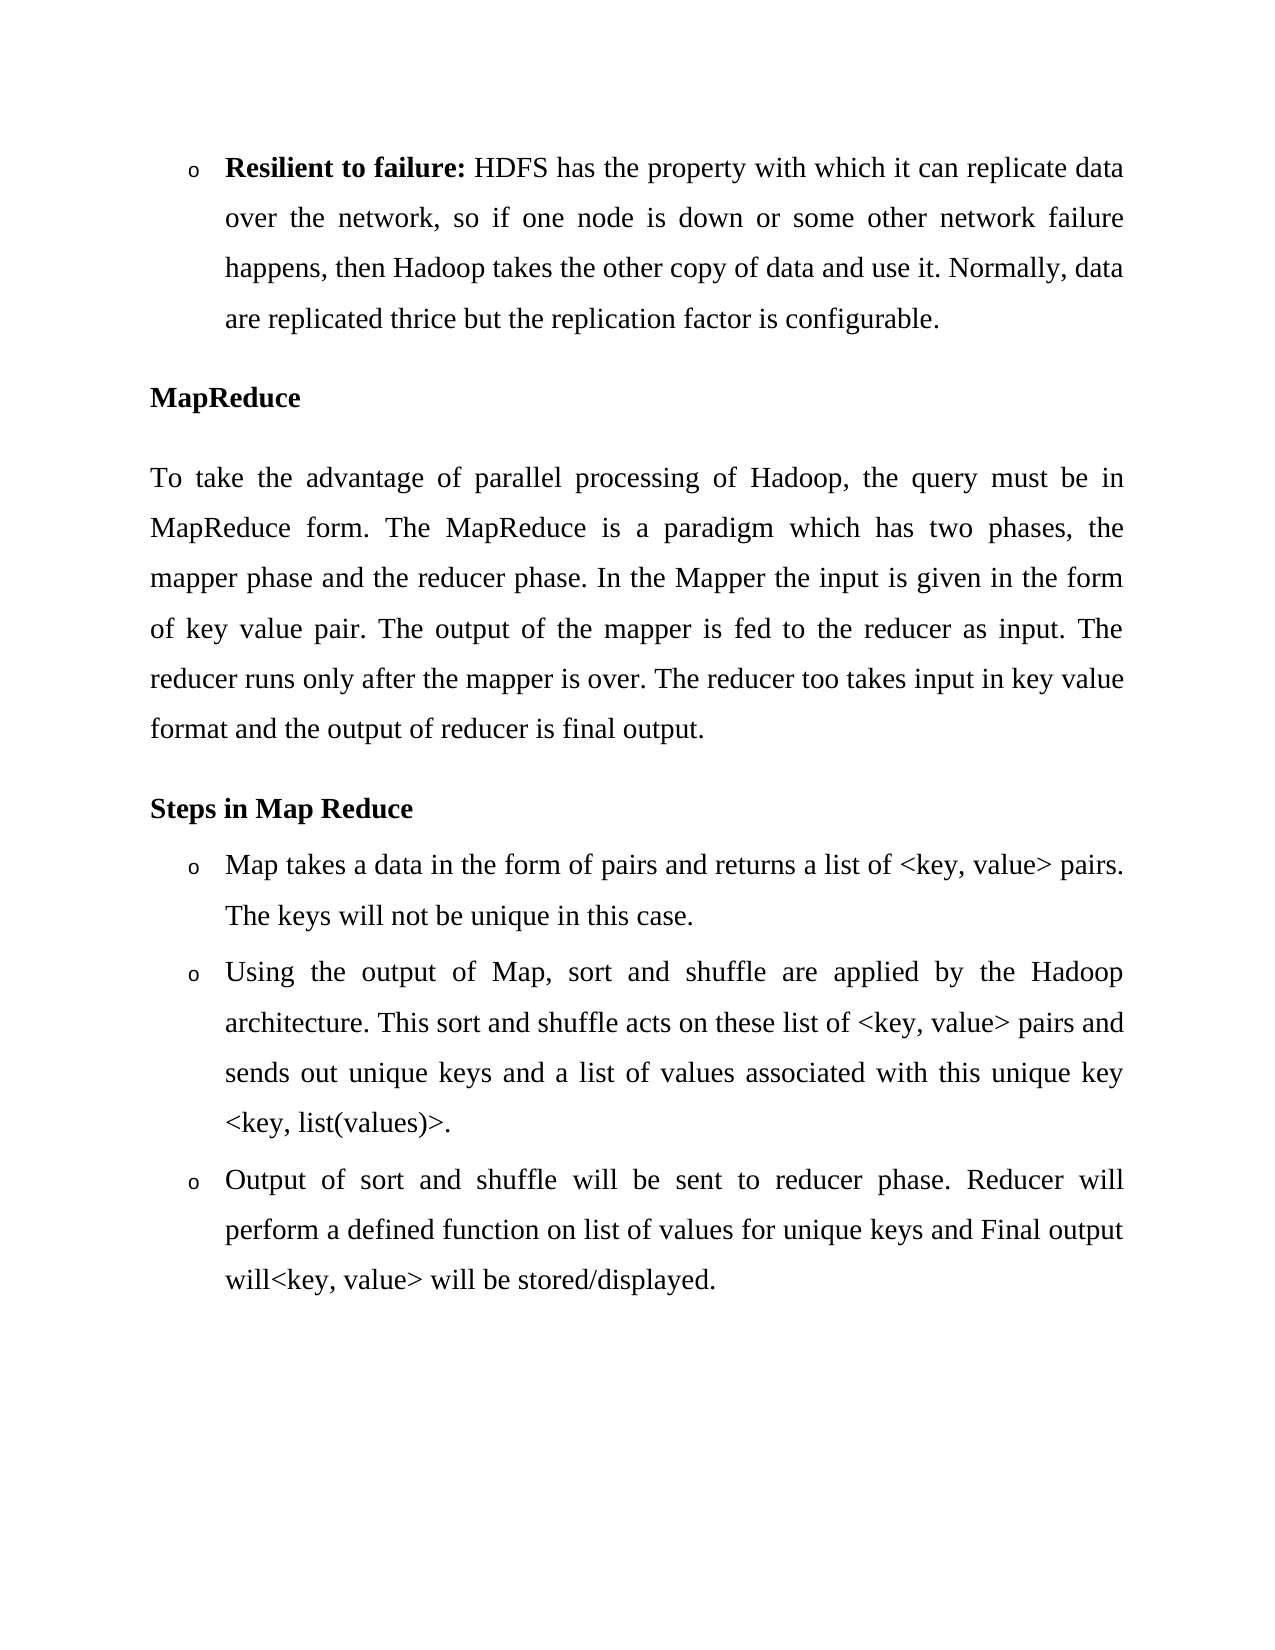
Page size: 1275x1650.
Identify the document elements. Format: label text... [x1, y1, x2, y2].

list Using the output of Map, sort and shuffle are applied by the Hadoop architecture. This sort and shuffle acts on these list of <key, value> pairs and sends out unique keys and a list of values associated with this unique key <key, list(values)>. [187, 954, 1125, 1139]
subtitle Steps in Map Reduce [150, 791, 1125, 824]
list Map takes a data in the form of pairs and returns a list of <key, value> pairs. The keys will not be unique in this case. [187, 847, 1125, 931]
list Resilient to failure: HDFS has the property with which it can replicate data over the network, so if one node is down or some other network failure happens, then Hadoop takes the other copy of data and use it. Normally, data are replicated thrice but the replication factor is configurable. [187, 150, 1125, 334]
subtitle MapReduce [150, 380, 1125, 414]
text To take the advantage of parallel processing of Hadoop, the query must be in MapReduce form. The MapReduce is a paradigm which has two phases, the mapper phase and the reducer phase. In the Mapper the input is given in the form of key value pair. The output of the mapper is fed to the reducer as input. The reducer runs only after the mapper is over. The reducer too takes input in key value format and the output of reducer is final output. [150, 460, 1125, 745]
list Output of sort and shuffle will be sent to reducer phase. Reducer will perform a defined function on list of values for unique keys and Final output will<key, value> will be stored/displayed. [187, 1162, 1125, 1296]
